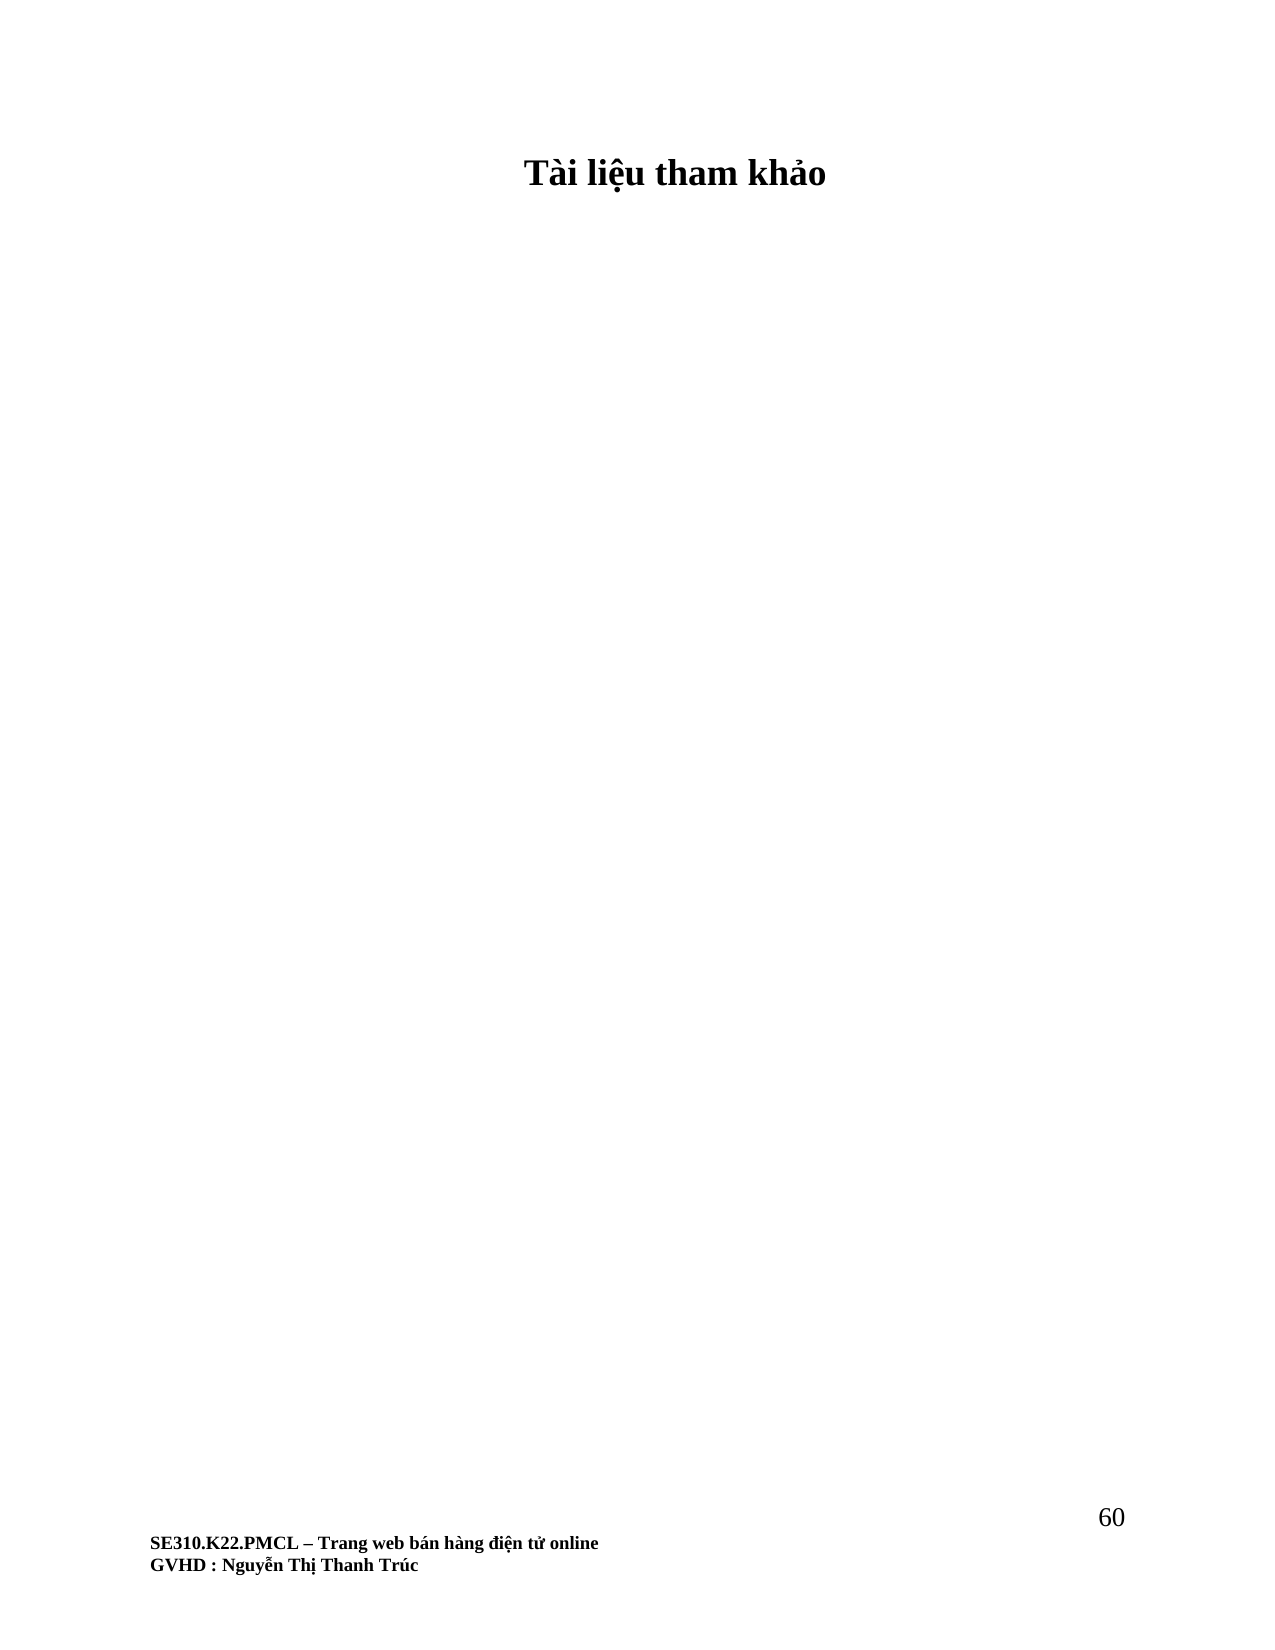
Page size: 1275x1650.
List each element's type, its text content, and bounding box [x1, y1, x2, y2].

text Tài liệu tham khảo [225, 150, 1125, 193]
